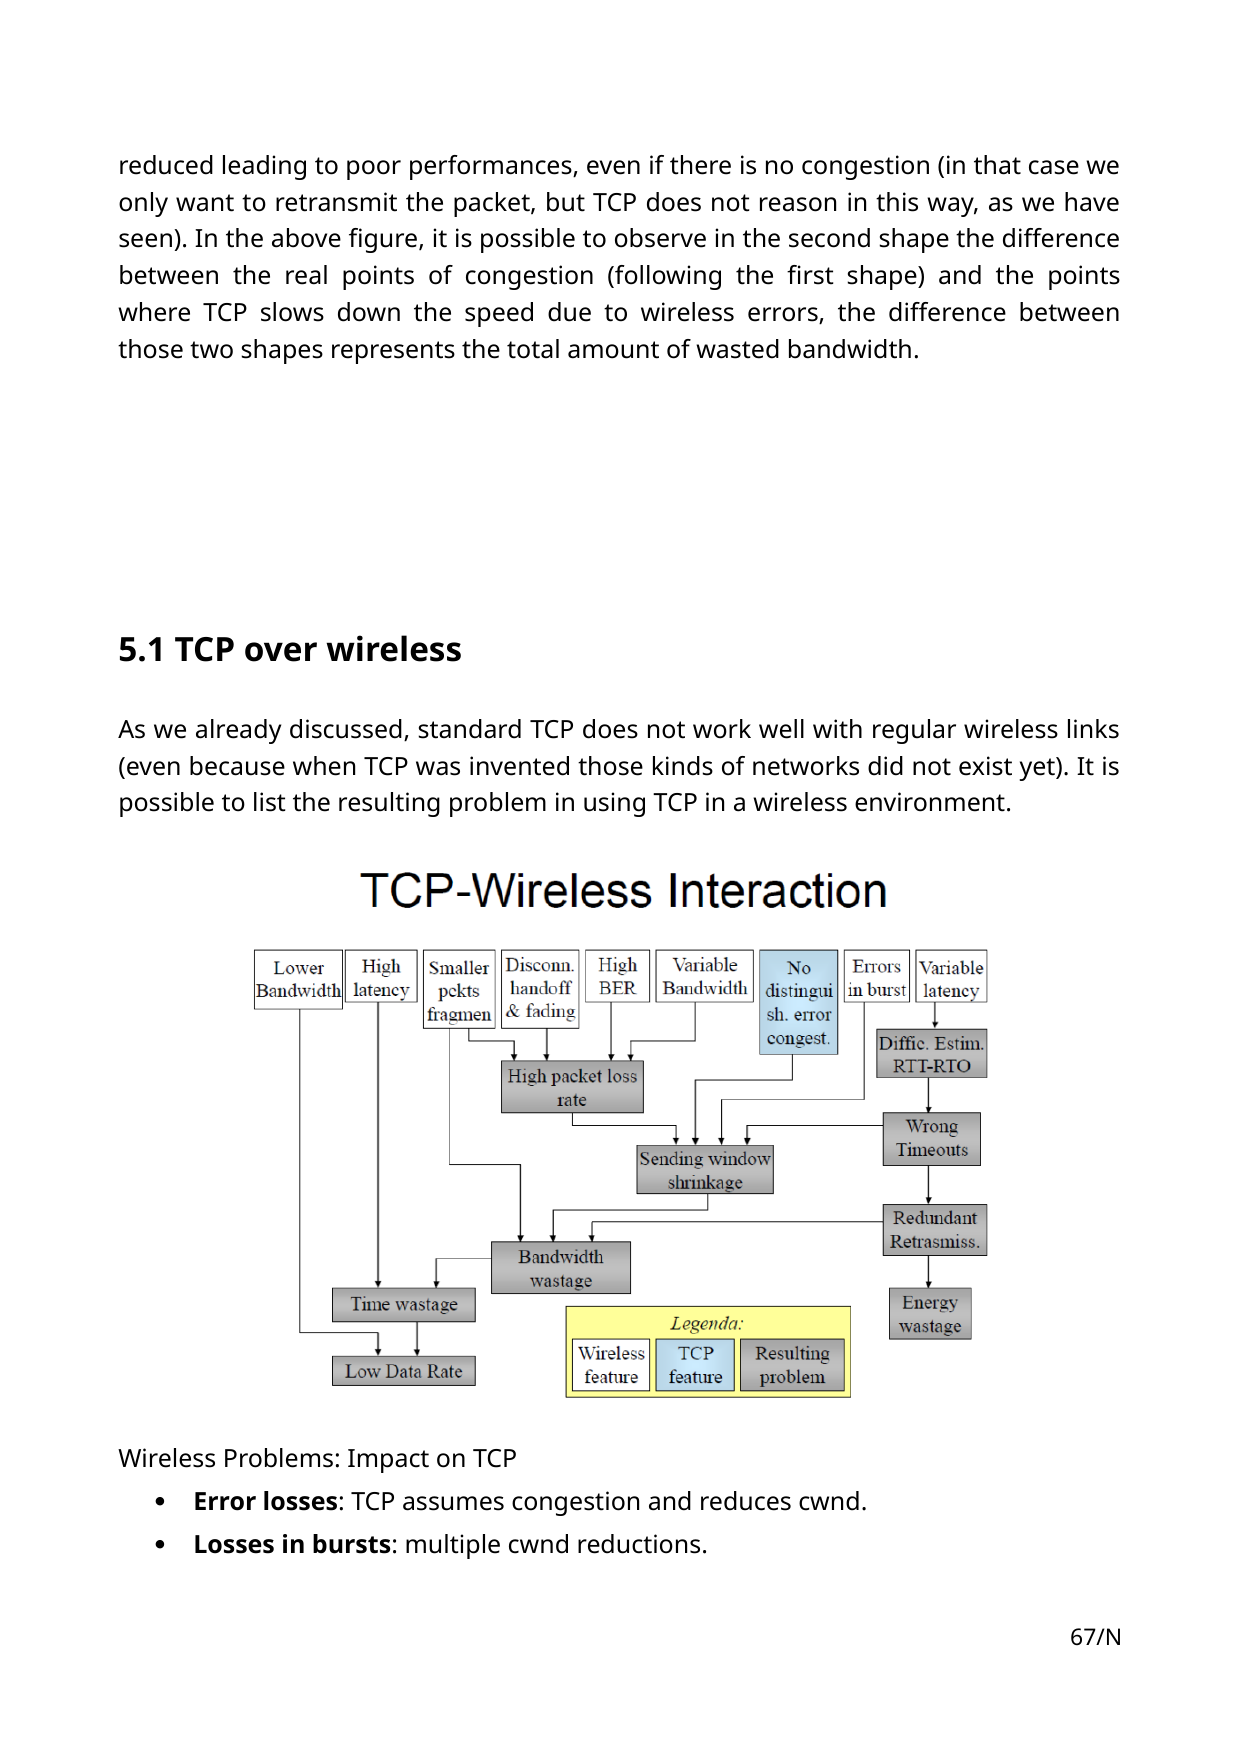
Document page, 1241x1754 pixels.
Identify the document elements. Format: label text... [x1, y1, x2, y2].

list Error losses: TCP assumes congestion and reduces cwnd. [156, 1483, 1122, 1517]
picture [238, 858, 1002, 1402]
subtitle 5.1 TCP over wireless [118, 626, 1122, 671]
text Wireless Problems: Impact on TCP [118, 1440, 1122, 1474]
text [118, 148, 1122, 366]
text As we already discussed, standard TCP does not work well with regular wireless links (even because when TCP was invented those kinds of networks did not exist yet). It is possible to list the resulting problem in using TCP in a wireless environment. [118, 711, 1122, 819]
list Losses in bursts: multiple cwnd reductions. [156, 1526, 1122, 1561]
